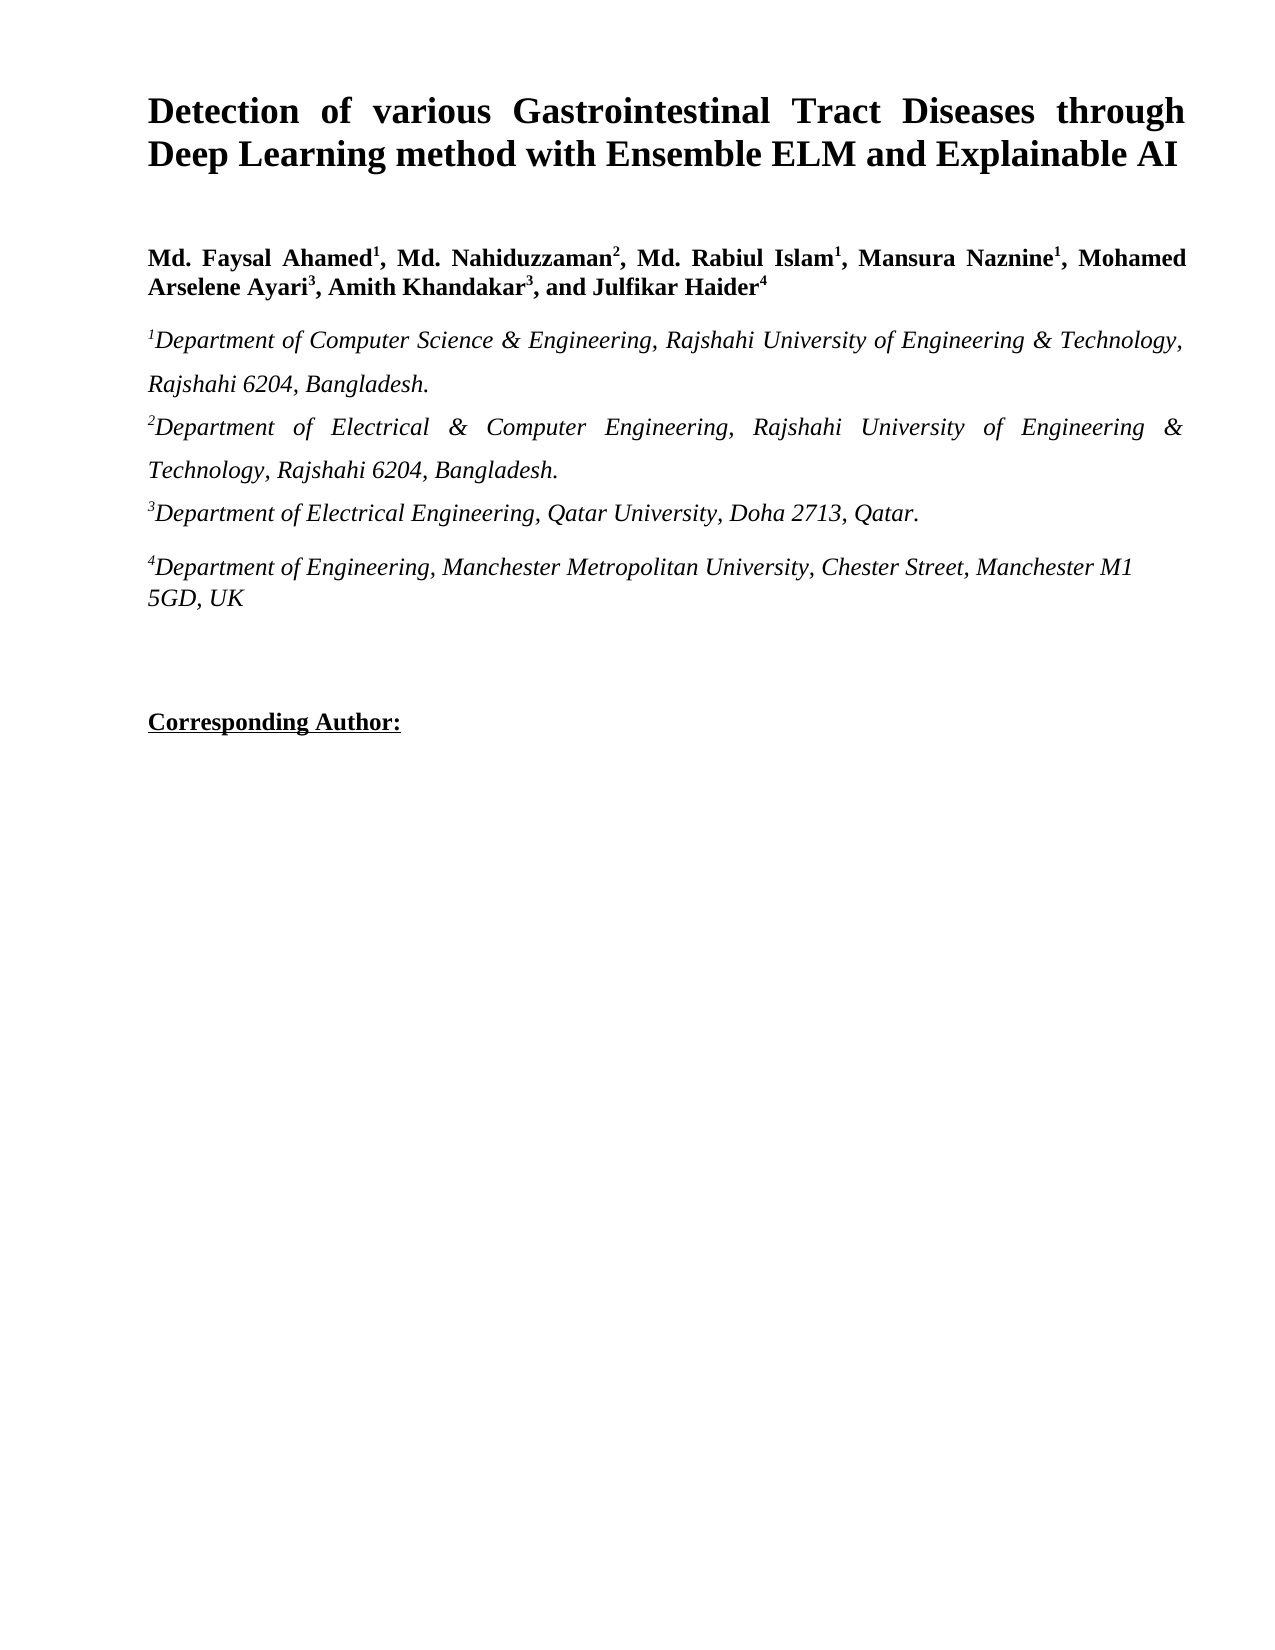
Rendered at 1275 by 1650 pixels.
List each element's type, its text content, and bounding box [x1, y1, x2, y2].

text Md. Faysal Ahamed1, Md. Nahiduzzaman2, Md. Rabiul Islam1, Mansura Naznine1, Mohamed Arselene Ayari3, Amith Khandakar3, and Julfikar Haider4 [148, 243, 1186, 301]
text Corresponding Author: [148, 707, 1186, 736]
text 1Department of Computer Science & Engineering, Rajshahi University of Engineering & Technology, Rajshahi 6204, Bangladesh. [148, 326, 1186, 397]
text 2Department of Electrical & Computer Engineering, Rajshahi University of Engineering & Technology, Rajshahi 6204, Bangladesh. [148, 412, 1186, 484]
text Detection of various Gastrointestinal Tract Diseases through Deep Learning method with Ensemble ELM and Explainable AI [148, 89, 1186, 175]
text 4Department of Engineering, Manchester Metropolitan University, Chester Street, Manchester M1 5GD, UK [148, 552, 1186, 612]
text 3Department of Electrical Engineering, Qatar University, Doha 2713, Qatar. [148, 498, 1186, 527]
